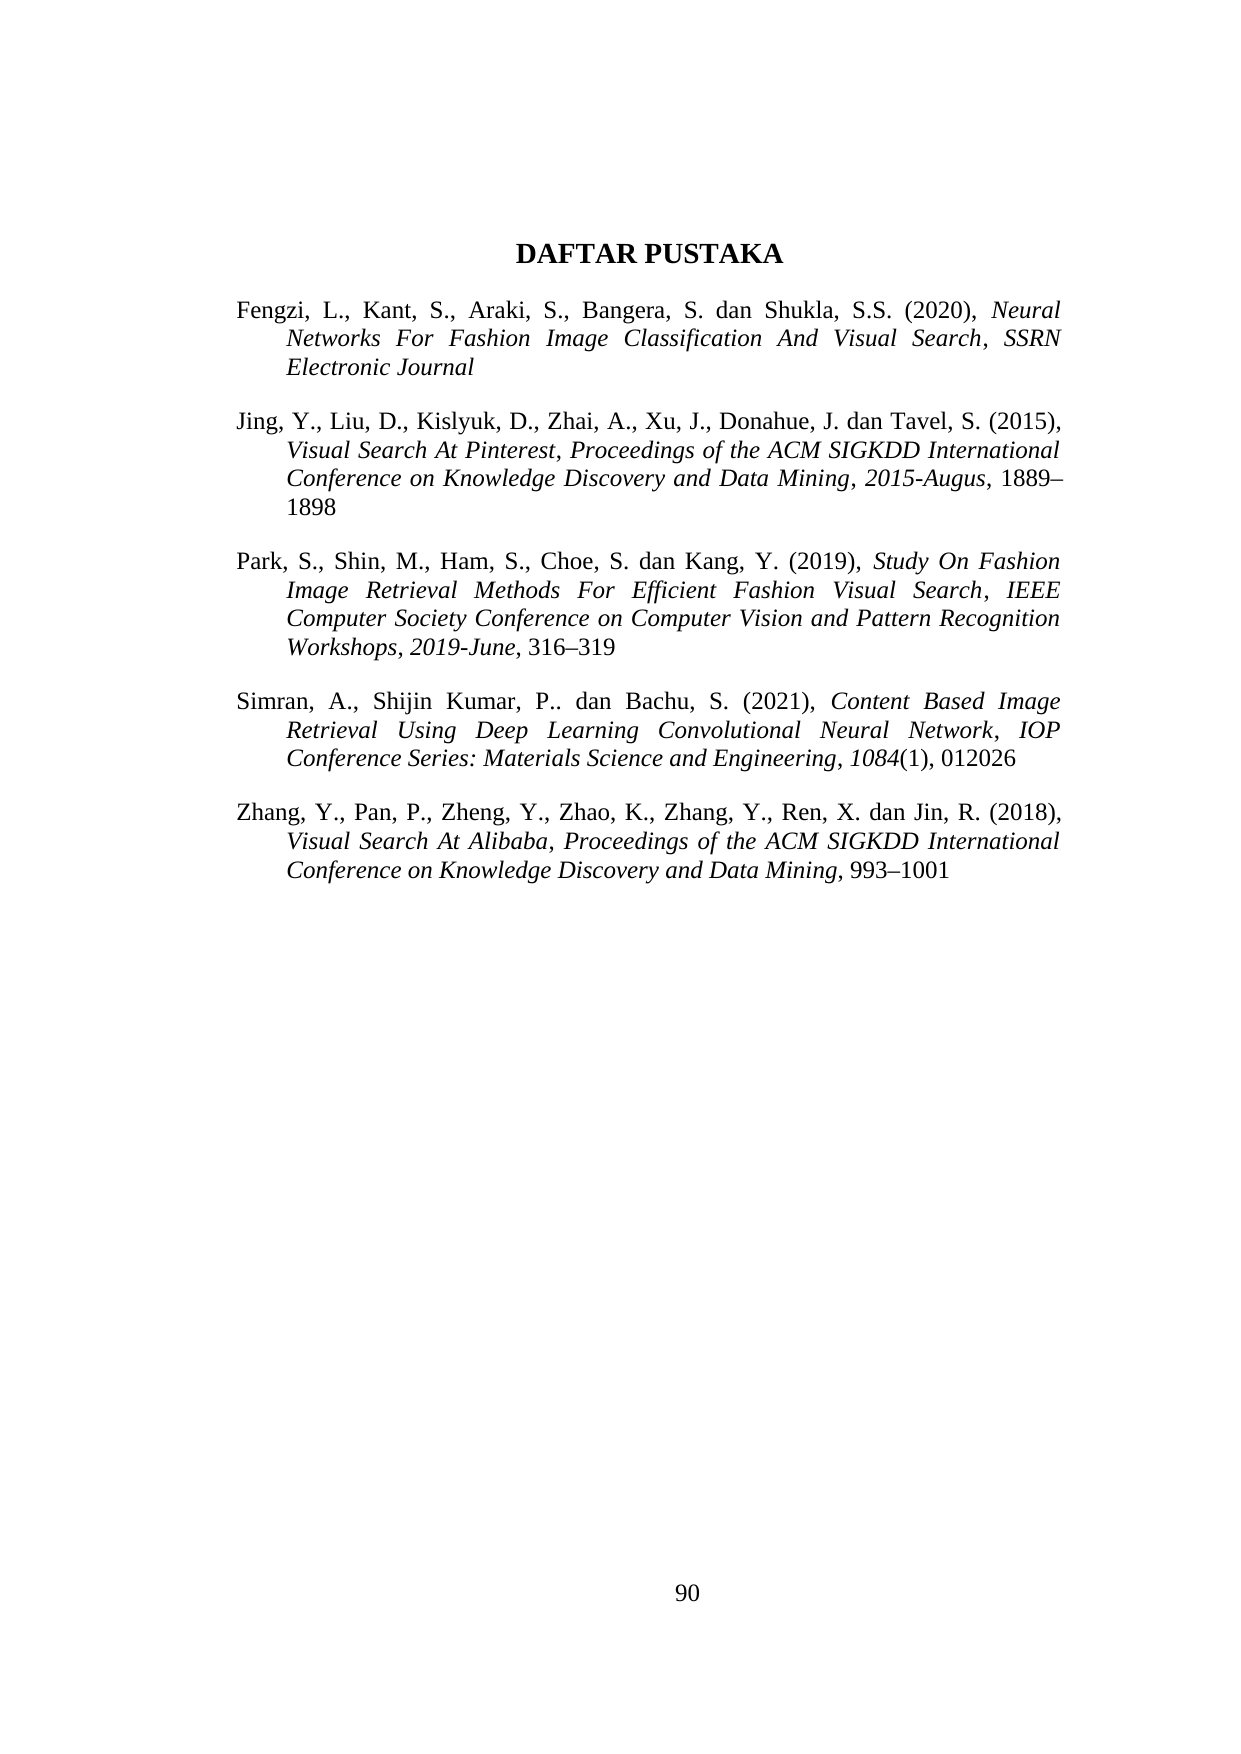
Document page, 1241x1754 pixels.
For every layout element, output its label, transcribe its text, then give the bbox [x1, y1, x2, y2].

text Fengzi, L., Kant, S., Araki, S., Bangera, S. dan Shukla, S.S. (2020), Neural Networks For Fashion Image Classification And Visual Search, SSRN Electronic Journal [236, 295, 1063, 381]
text Zhang, Y., Pan, P., Zheng, Y., Zhao, K., Zhang, Y., Ren, X. dan Jin, R. (2018), Visual Search At Alibaba, Proceedings of the ACM SIGKDD International Conference on Knowledge Discovery and Data Mining, 993–1001 [236, 797, 1063, 883]
text Jing, Y., Liu, D., Kislyuk, D., Zhai, A., Xu, J., Donahue, J. dan Tavel, S. (2015), Visual Search At Pinterest, Proceedings of the ACM SIGKDD International Conference on Knowledge Discovery and Data Mining, 2015-Augus, 1889–1898 [236, 406, 1063, 521]
text Park, S., Shin, M., Ham, S., Choe, S. dan Kang, Y. (2019), Study On Fashion Image Retrieval Methods For Efficient Fashion Visual Search, IEEE Computer Society Conference on Computer Vision and Pattern Recognition Workshops, 2019-June, 316–319 [236, 546, 1063, 661]
text Simran, A., Shijin Kumar, P.. dan Bachu, S. (2021), Content Based Image Retrieval Using Deep Learning Convolutional Neural Network, IOP Conference Series: Materials Science and Engineering, 1084(1), 012026 [236, 686, 1063, 772]
subtitle DAFTAR PUSTAKA [236, 236, 1063, 270]
